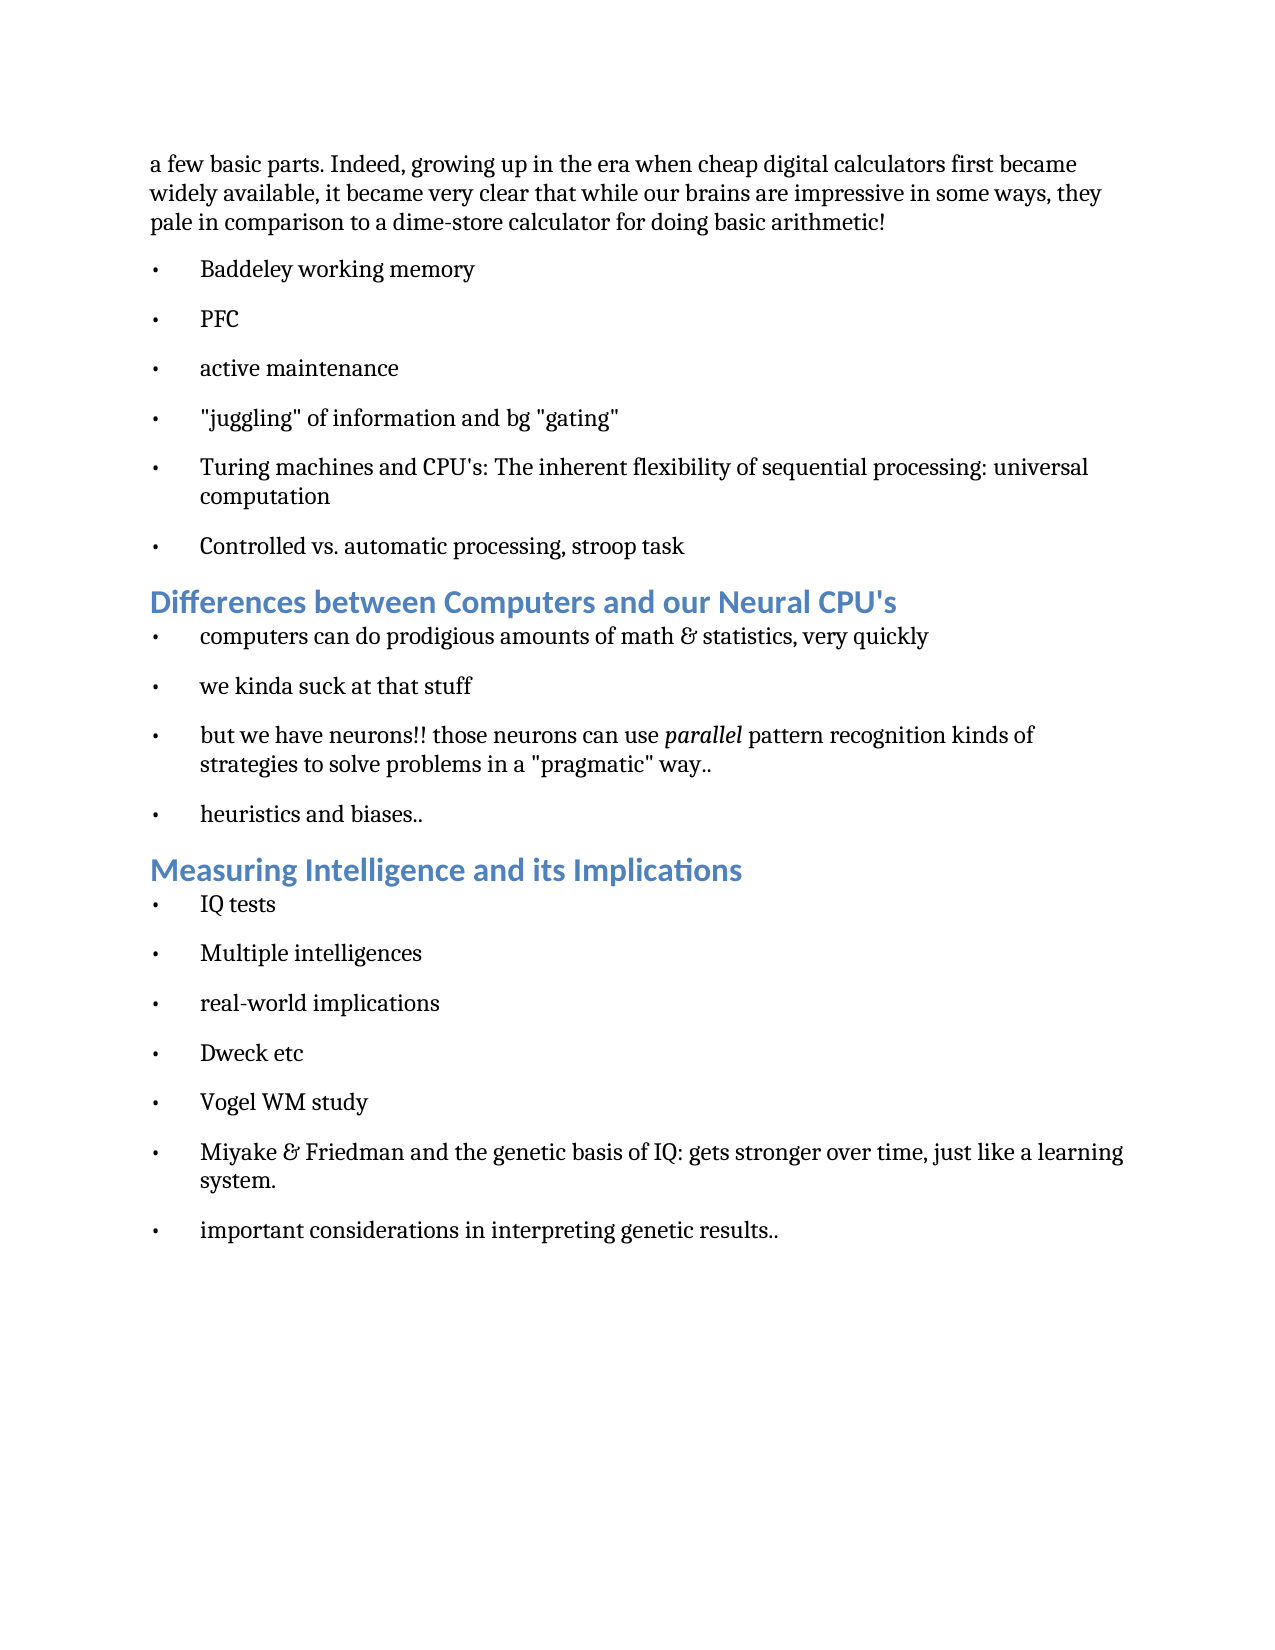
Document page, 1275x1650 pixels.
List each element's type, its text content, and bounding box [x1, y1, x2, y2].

list IQ tests [150, 890, 1125, 918]
list computers can do prodigious amounts of math & statistics, very quickly [150, 622, 1125, 651]
list PFC [150, 304, 1125, 333]
list Baddeley working memory [150, 255, 1125, 284]
list "juggling" of information and bg "gating" [150, 404, 1125, 432]
list heuristics and biases.. [150, 799, 1125, 828]
subtitle Measuring Intelligence and its Implications [150, 849, 1125, 890]
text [150, 150, 1125, 236]
list but we have neurons!! those neurons can use parallel pattern recognition kinds of strategies to solve problems in a "pragmatic" way.. [150, 721, 1125, 779]
list we kinda suck at that stuff [150, 672, 1125, 700]
list active maintenance [150, 354, 1125, 383]
list Dweck etc [150, 1038, 1125, 1067]
list important considerations in interpreting genetic results.. [150, 1216, 1125, 1245]
list Vogel WM study [150, 1088, 1125, 1117]
list real-world implications [150, 989, 1125, 1018]
list Turing machines and CPU's: The inherent flexibility of sequential processing: universal computation [150, 453, 1125, 511]
subtitle Differences between Computers and our Neural CPU's [150, 581, 1125, 622]
list Multiple intelligences [150, 939, 1125, 968]
list Miyake & Friedman and the genetic basis of IQ: gets stronger over time, just like a learning system. [150, 1138, 1125, 1195]
list Controlled vs. automatic processing, stroop task [150, 532, 1125, 560]
